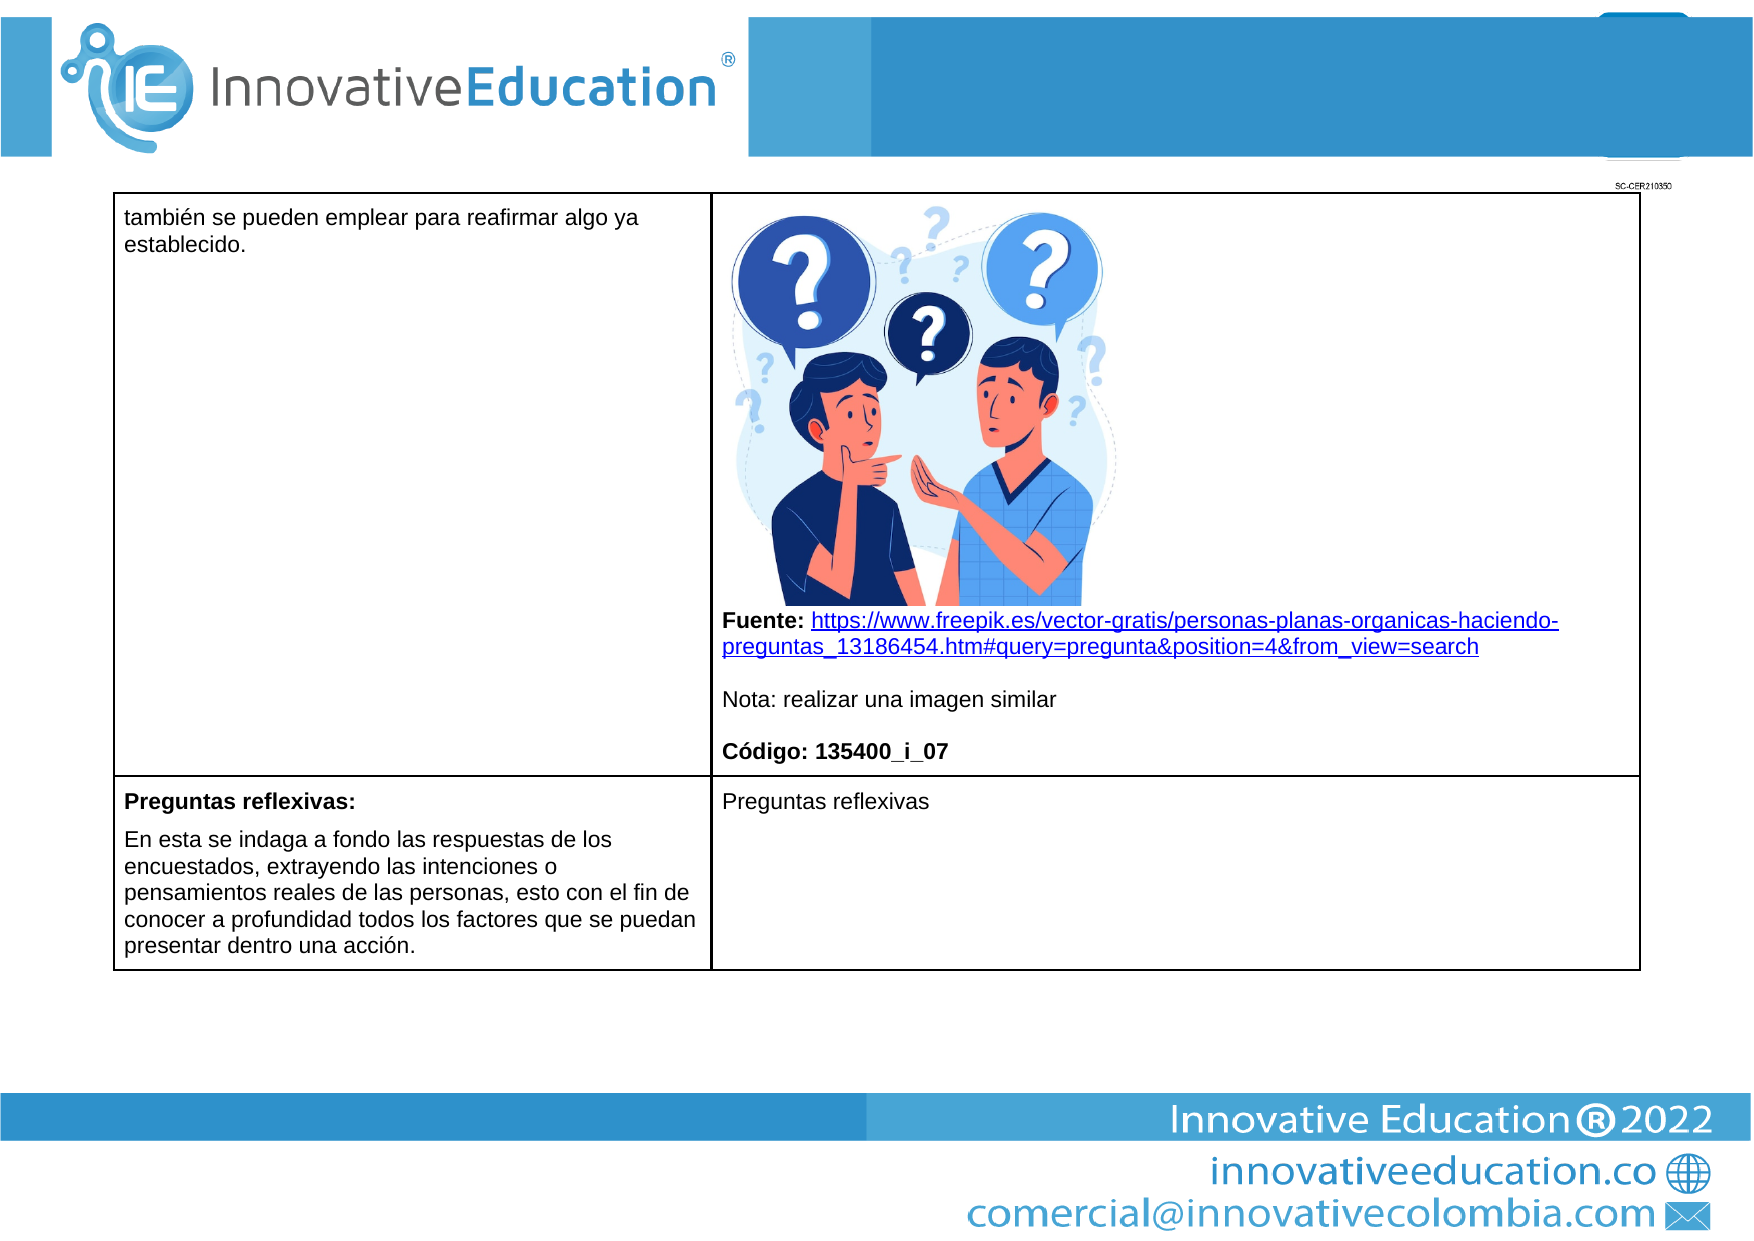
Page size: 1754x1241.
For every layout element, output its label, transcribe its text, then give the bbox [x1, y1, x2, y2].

picture [0, 4, 1753, 192]
picture [0, 1091, 1751, 1237]
picture [721, 204, 1120, 607]
